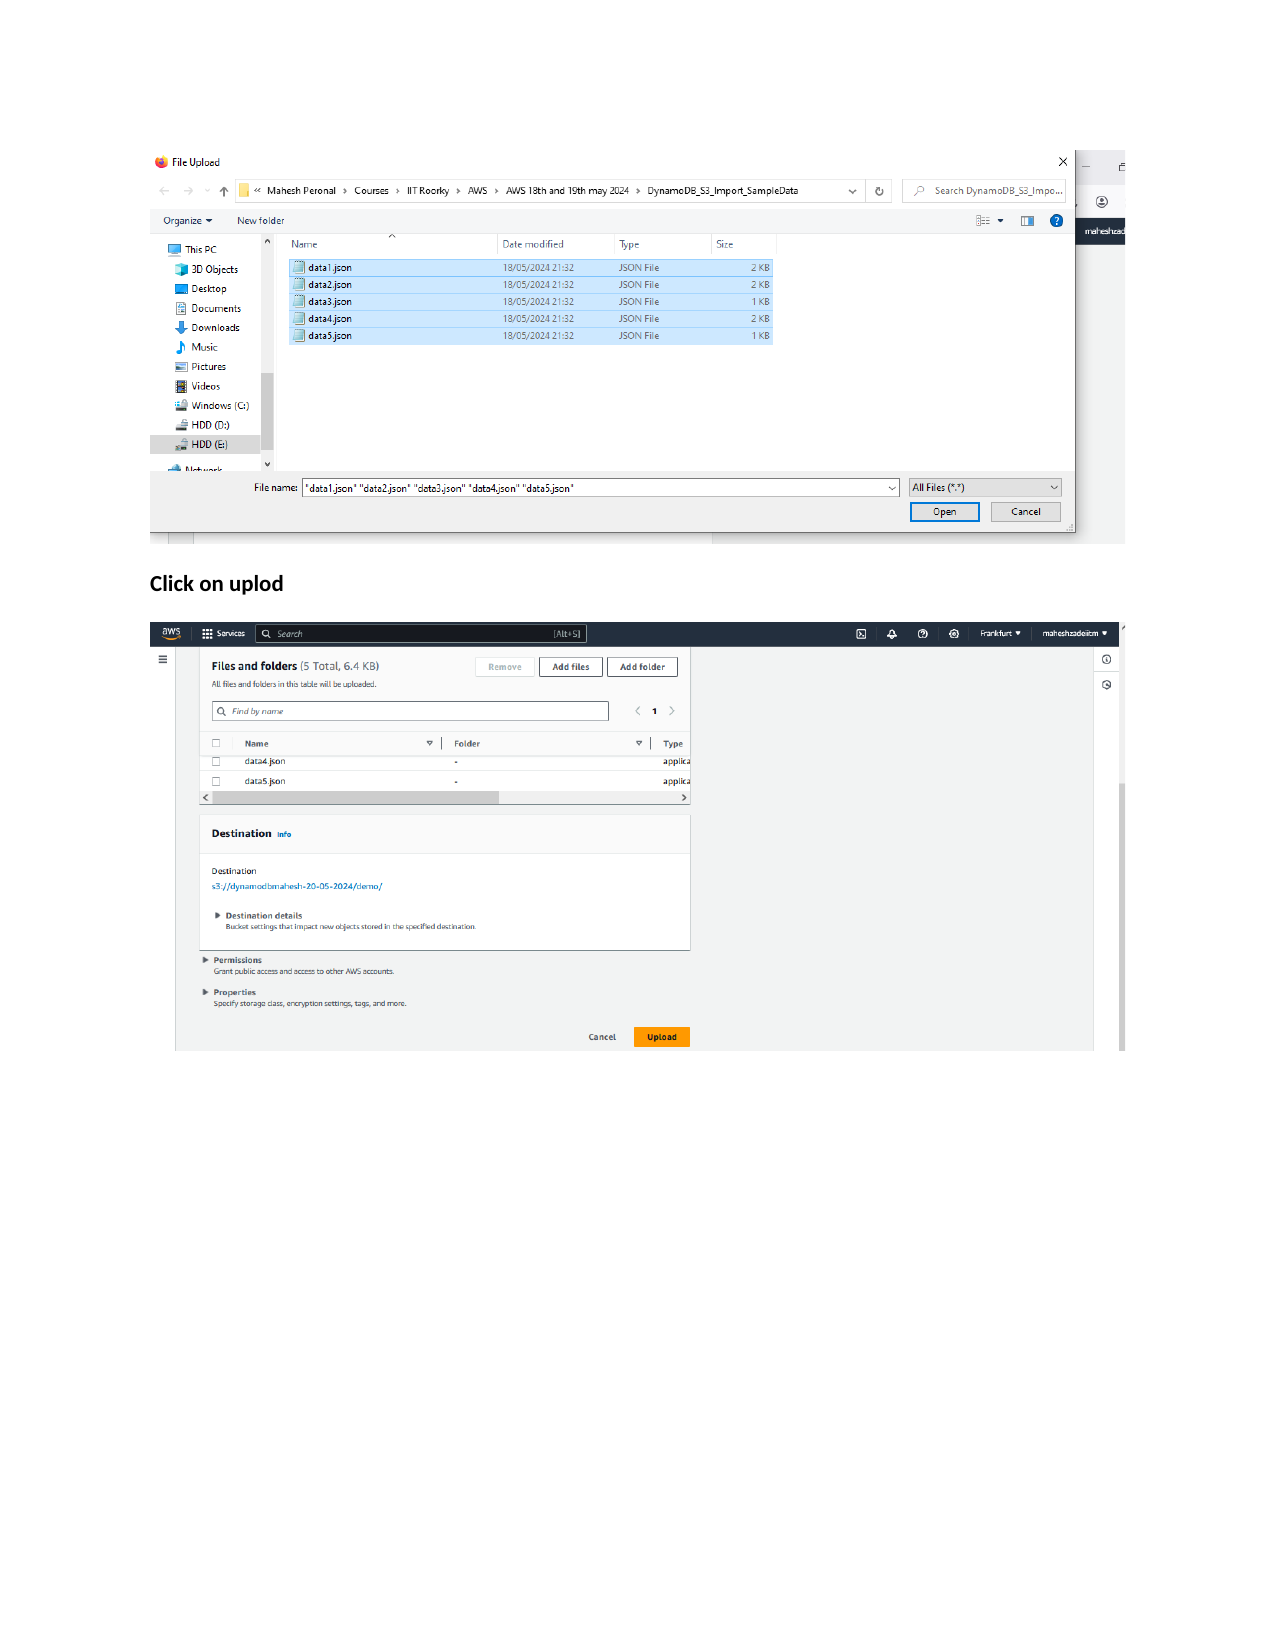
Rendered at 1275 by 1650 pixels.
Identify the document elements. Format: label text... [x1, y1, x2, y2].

text Click on uplod [150, 569, 1125, 597]
picture [150, 150, 1125, 544]
picture [150, 622, 1125, 1051]
